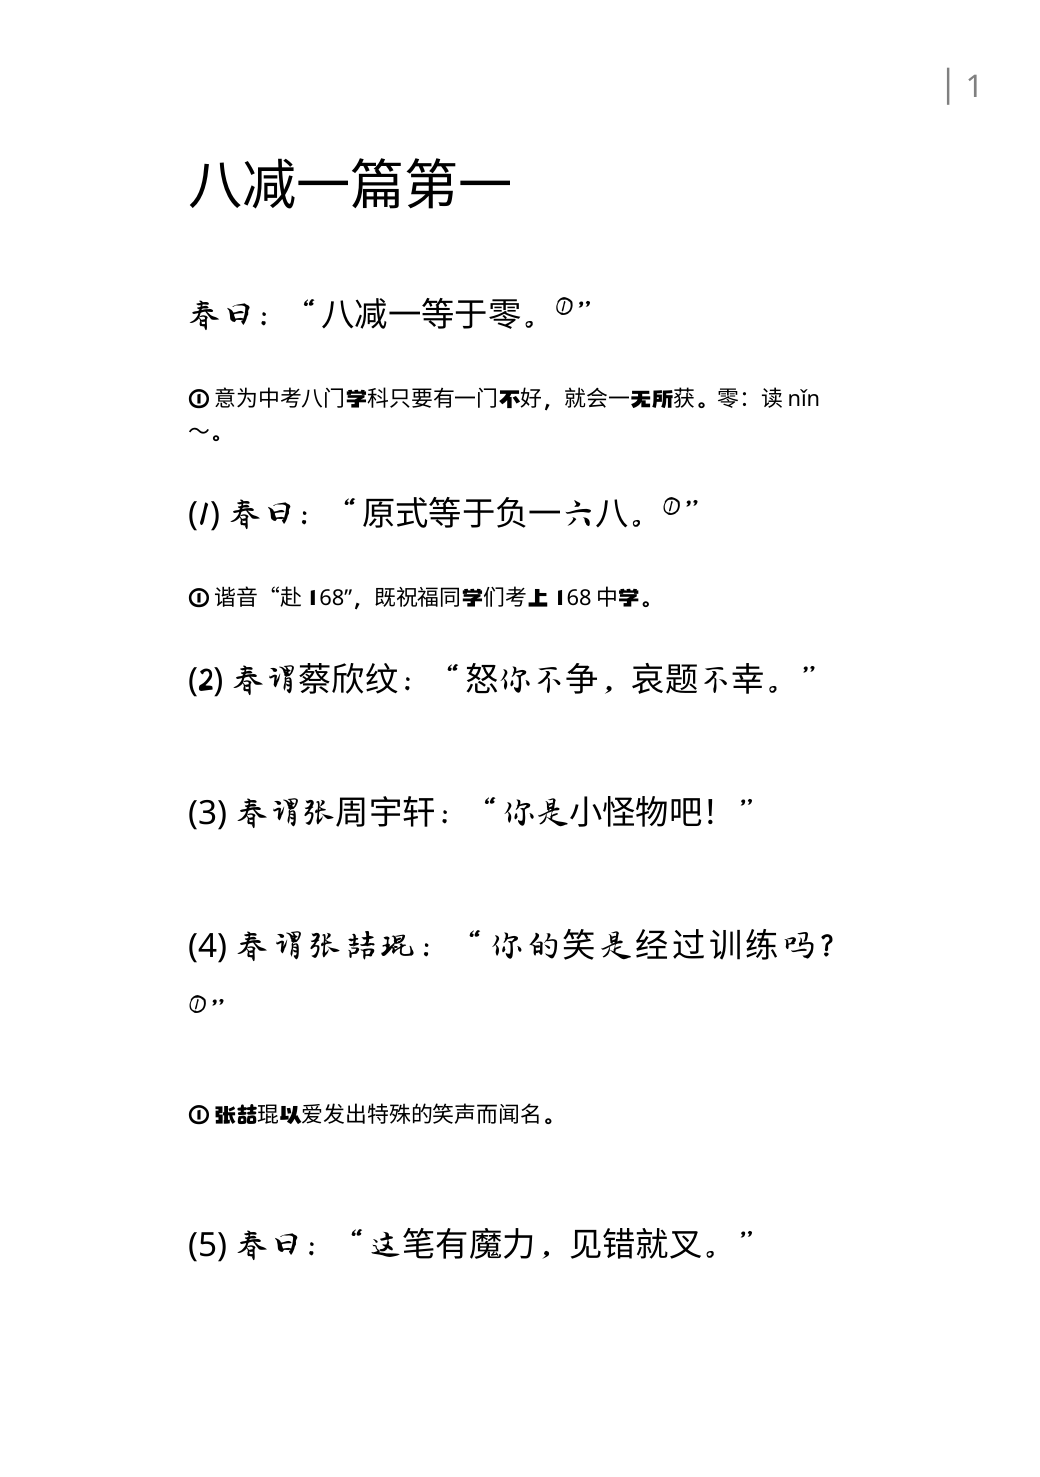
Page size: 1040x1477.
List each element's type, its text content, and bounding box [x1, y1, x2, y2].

text 春曰：“八减一等于零。①” [188, 282, 852, 349]
text ①谐音“赴168”，既祝福同学们考上168中学。 [188, 581, 852, 614]
list 春谓张周宇轩：“你是小怪物吧！” [188, 781, 852, 847]
list 春曰：“原式等于负一六八。①” [188, 482, 852, 548]
text ①意为中考八门学科只要有一门不好，就会一无所获。零：读nǐn～。 [188, 382, 852, 448]
list 春谓蔡欣纹：“怒你不争，哀题不幸。” [188, 648, 852, 714]
list 春曰：“这笔有魔力，见错就叉。” [188, 1213, 852, 1279]
text 八减一篇第一 [188, 149, 852, 216]
text ①张喆琨以爱发出特殊的笑声而闻名。 [188, 1080, 852, 1146]
list 春谓张喆琨：“你的笑是经过训练吗？①” [188, 913, 852, 1046]
